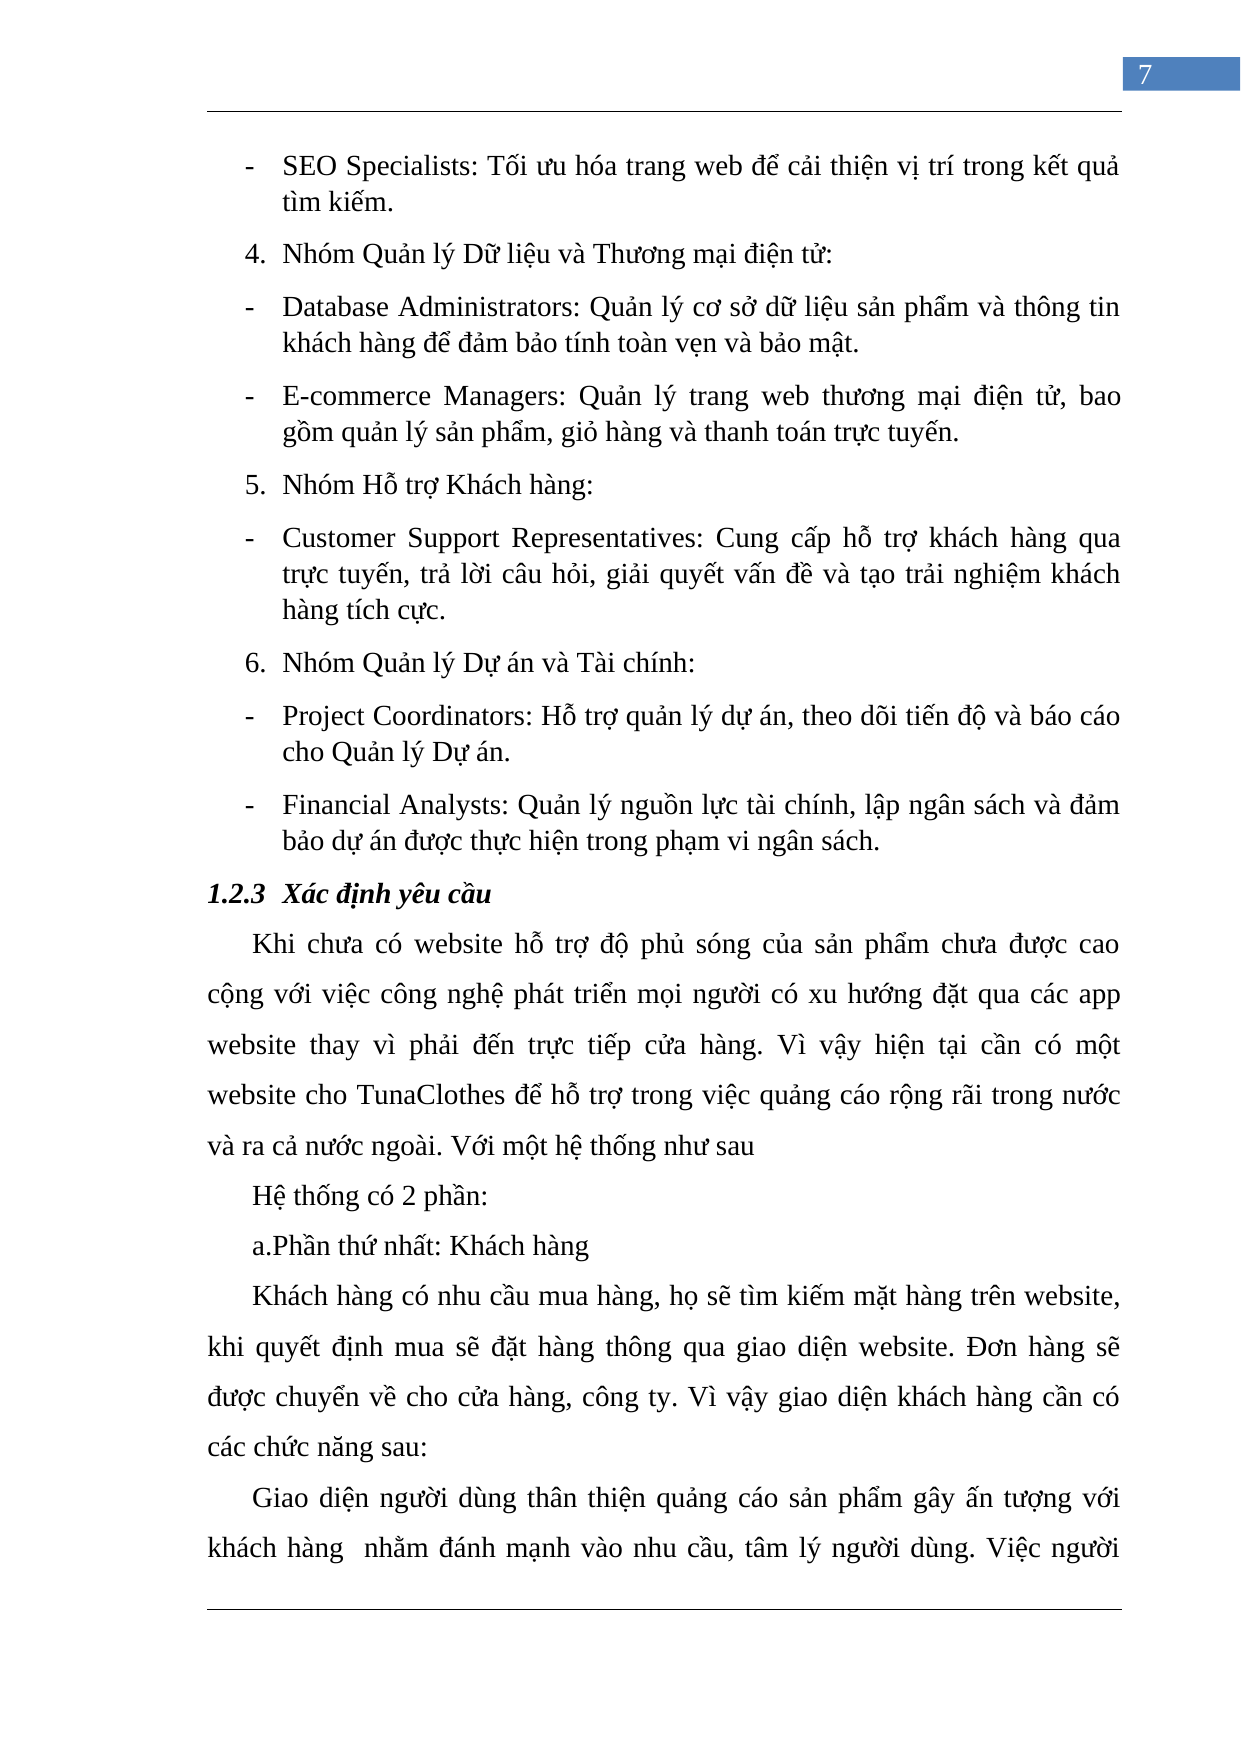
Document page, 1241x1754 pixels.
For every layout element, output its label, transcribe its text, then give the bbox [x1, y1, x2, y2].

text Khi chưa có website hỗ trợ độ phủ sóng của sản phẩm chưa được cao cộng với việc công nghệ phát triển mọi người có xu hướng đặt qua các app website thay vì phải đến trực tiếp cửa hàng. Vì vậy hiện tại cần có một website cho TunaClothes để hỗ trợ trong việc quảng cáo rộng rãi trong nước và ra cả nước ngoài. Với một hệ thống như sau [207, 926, 1122, 1161]
text Hệ thống có 2 phần: [207, 1178, 1122, 1211]
text Khách hàng có nhu cầu mua hàng, họ sẽ tìm kiếm mặt hàng trên website, khi quyết định mua sẽ đặt hàng thông qua giao diện website. Đơn hàng sẽ được chuyển về cho cửa hàng, công ty. Vì vậy giao diện khách hàng cần có các chức năng sau: [207, 1278, 1122, 1463]
list E-commerce Managers: Quản lý trang web thương mại điện tử, bao gồm quản lý sản phẩm, giỏ hàng và thanh toán trực tuyến. [244, 378, 1122, 448]
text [207, 1480, 1122, 1564]
list Nhóm Quản lý Dữ liệu và Thương mại điện tử: [244, 237, 1122, 270]
subtitle Xác định yêu cầu [207, 876, 1122, 909]
text a.Phần thứ nhất: Khách hàng [207, 1228, 1122, 1262]
list Database Administrators: Quản lý cơ sở dữ liệu sản phẩm và thông tin khách hàng để đảm bảo tính toàn vẹn và bảo mật. [244, 289, 1122, 359]
list SEO Specialists: Tối ưu hóa trang web để cải thiện vị trí trong kết quả tìm kiếm. [244, 148, 1122, 217]
list Customer Support Representatives: Cung cấp hỗ trợ khách hàng qua trực tuyến, trả lời câu hỏi, giải quyết vấn đề và tạo trải nghiệm khách hàng tích cực. [244, 520, 1122, 626]
list Nhóm Quản lý Dự án và Tài chính: [244, 645, 1122, 679]
list Financial Analysts: Quản lý nguồn lực tài chính, lập ngân sách và đảm bảo dự án được thực hiện trong phạm vi ngân sách. [244, 787, 1122, 857]
list Project Coordinators: Hỗ trợ quản lý dự án, theo dõi tiến độ và báo cáo cho Quản lý Dự án. [244, 698, 1122, 768]
list Nhóm Hỗ trợ Khách hàng: [244, 467, 1122, 501]
